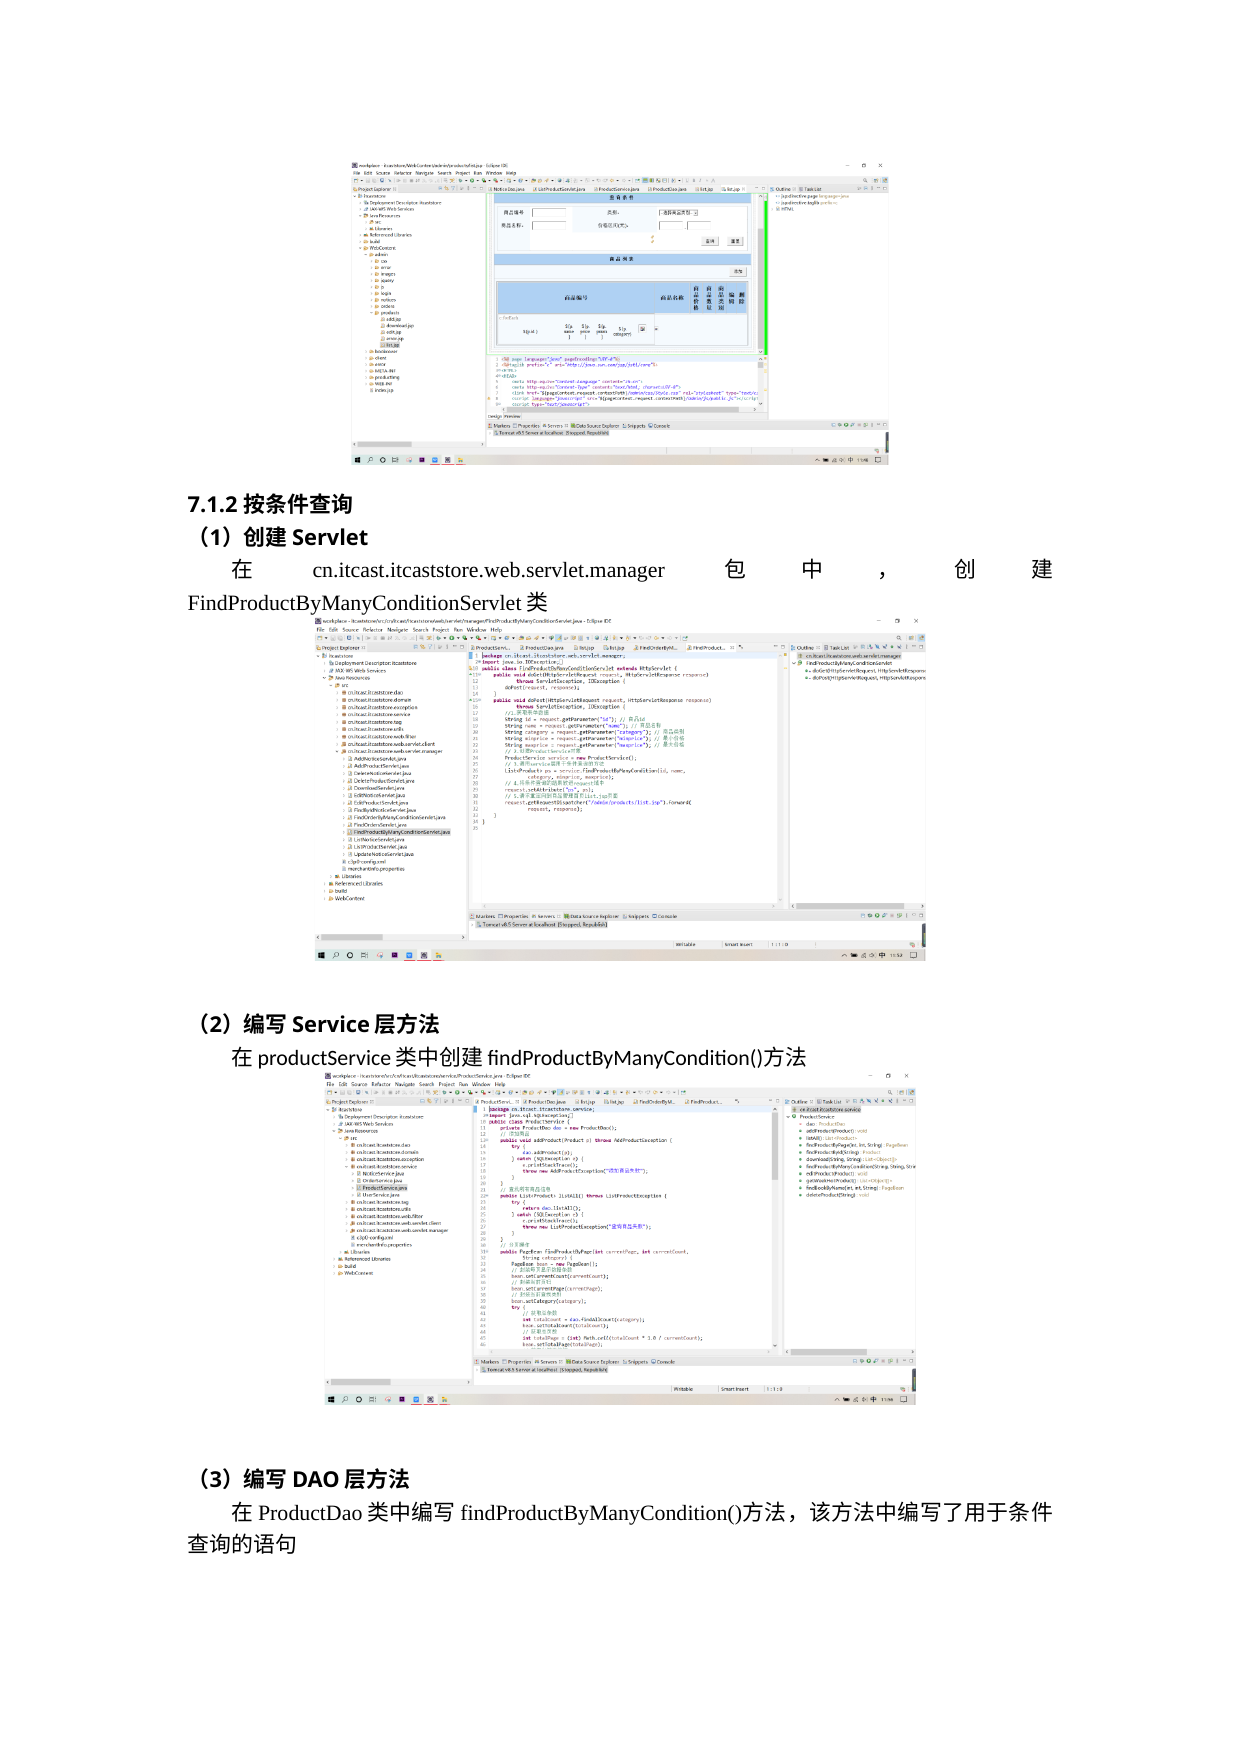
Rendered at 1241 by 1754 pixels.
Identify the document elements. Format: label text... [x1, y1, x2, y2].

text 在ProductDao类中编写findProductByManyCondition()方法，该方法中编写了用于条件查询的语句 [187, 1494, 1053, 1559]
text 在cn.itcast.itcaststore.web.servlet.manager包中，创建FindProductByManyConditionServlet类 [187, 552, 1053, 617]
text （2）编写Service层方法 [187, 1007, 1053, 1039]
picture [351, 162, 889, 465]
picture [314, 617, 926, 961]
text 7.1.2 按条件查询 [187, 487, 1053, 519]
text （1）创建Servlet [187, 519, 1053, 552]
text （3）编写DAO层方法 [187, 1462, 1053, 1494]
picture [324, 1072, 916, 1405]
text 在productService类中创建findProductByManyCondition()方法 [187, 1039, 1053, 1072]
